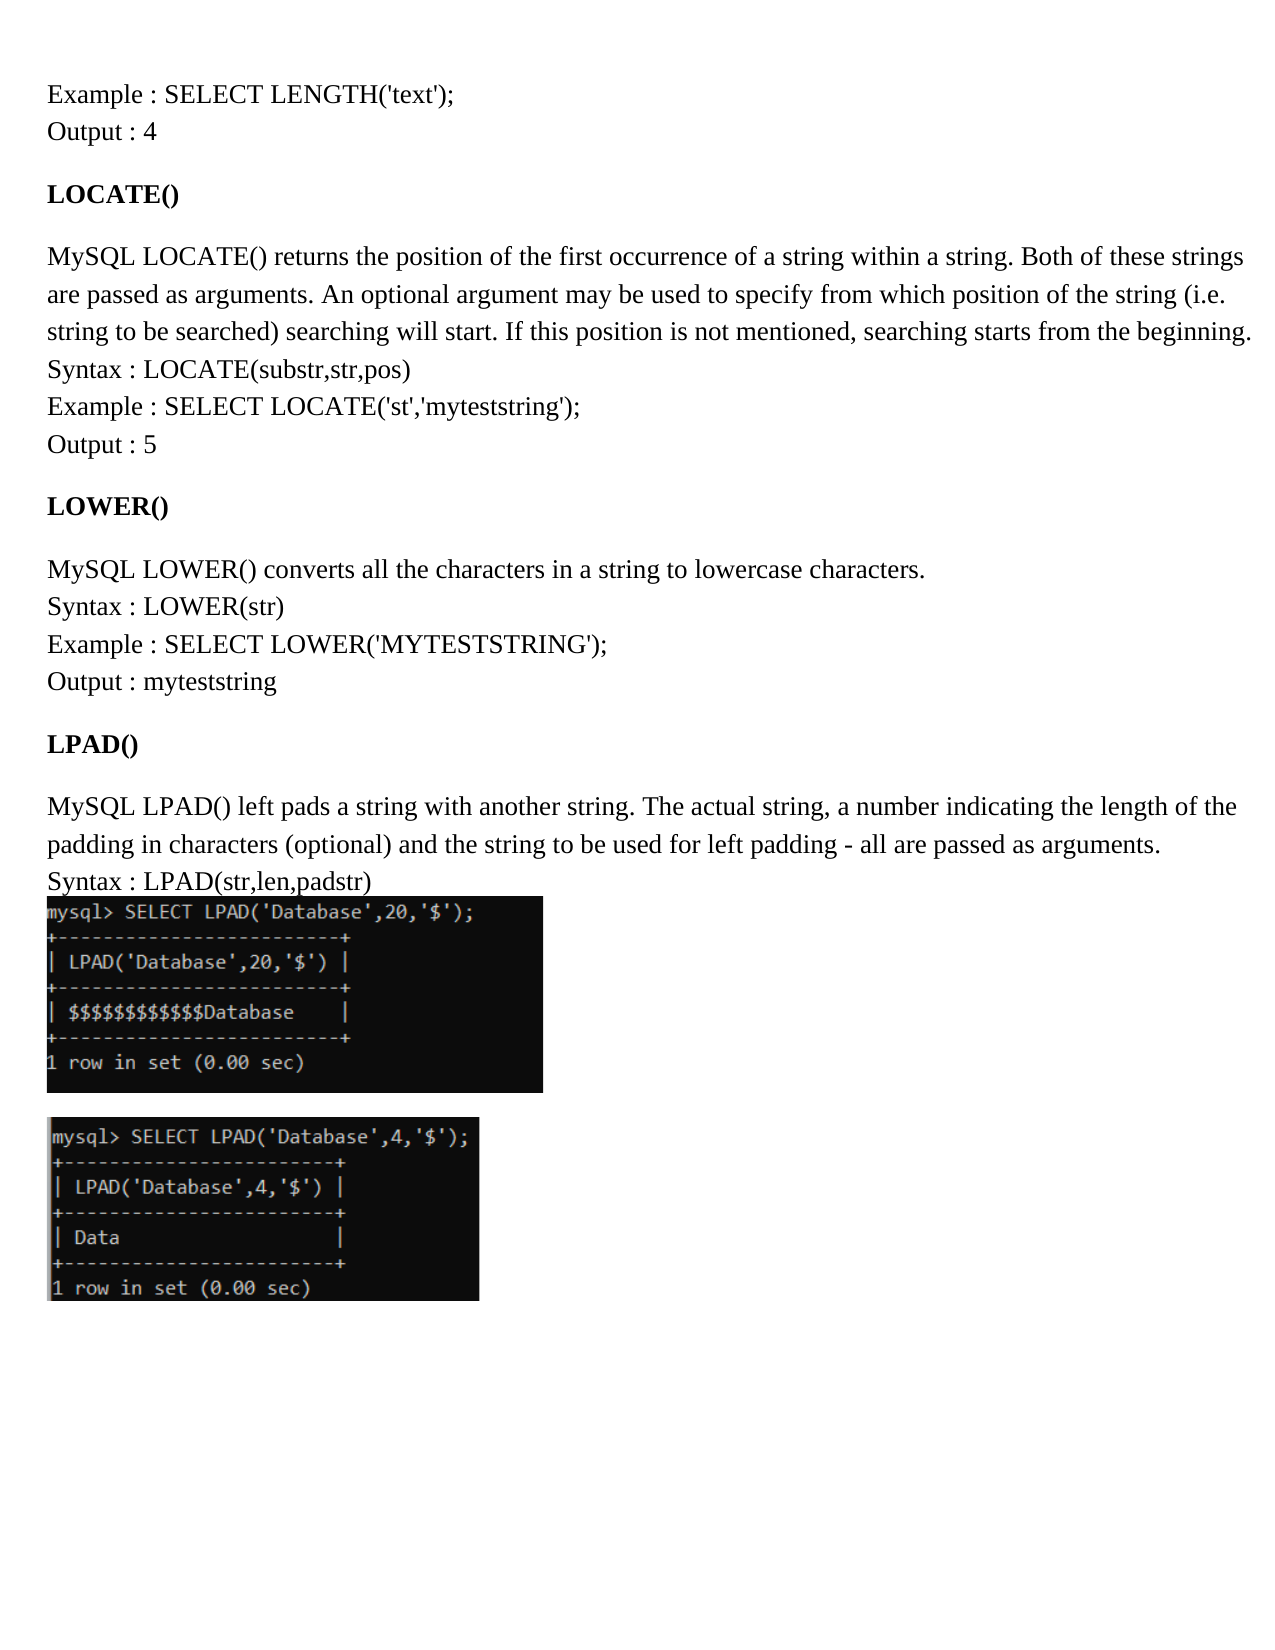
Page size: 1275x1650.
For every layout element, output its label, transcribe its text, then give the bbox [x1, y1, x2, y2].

text LPAD() [47, 722, 1266, 759]
text LOWER() [47, 484, 1266, 522]
text MySQL LOCATE() returns the position of the first occurrence of a string within a string. Both of these strings are passed as arguments. An optional argument may be used to specify from which position of the string (i.e. string to be searched) searching will start. If this position is not mentioned, searching starts from the beginning. Syntax : LOCATE(substr,str,pos) Example : SELECT LOCATE('st','myteststring'); Output : 5 [47, 234, 1266, 459]
text LOCATE() [47, 172, 1266, 209]
picture [46, 896, 544, 1093]
text MySQL LOWER() converts all the characters in a string to lowercase characters. Syntax : LOWER(str) Example : SELECT LOWER('MYTESTSTRING'); Output : myteststring [47, 547, 1266, 697]
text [47, 72, 1266, 147]
picture [46, 1117, 480, 1301]
